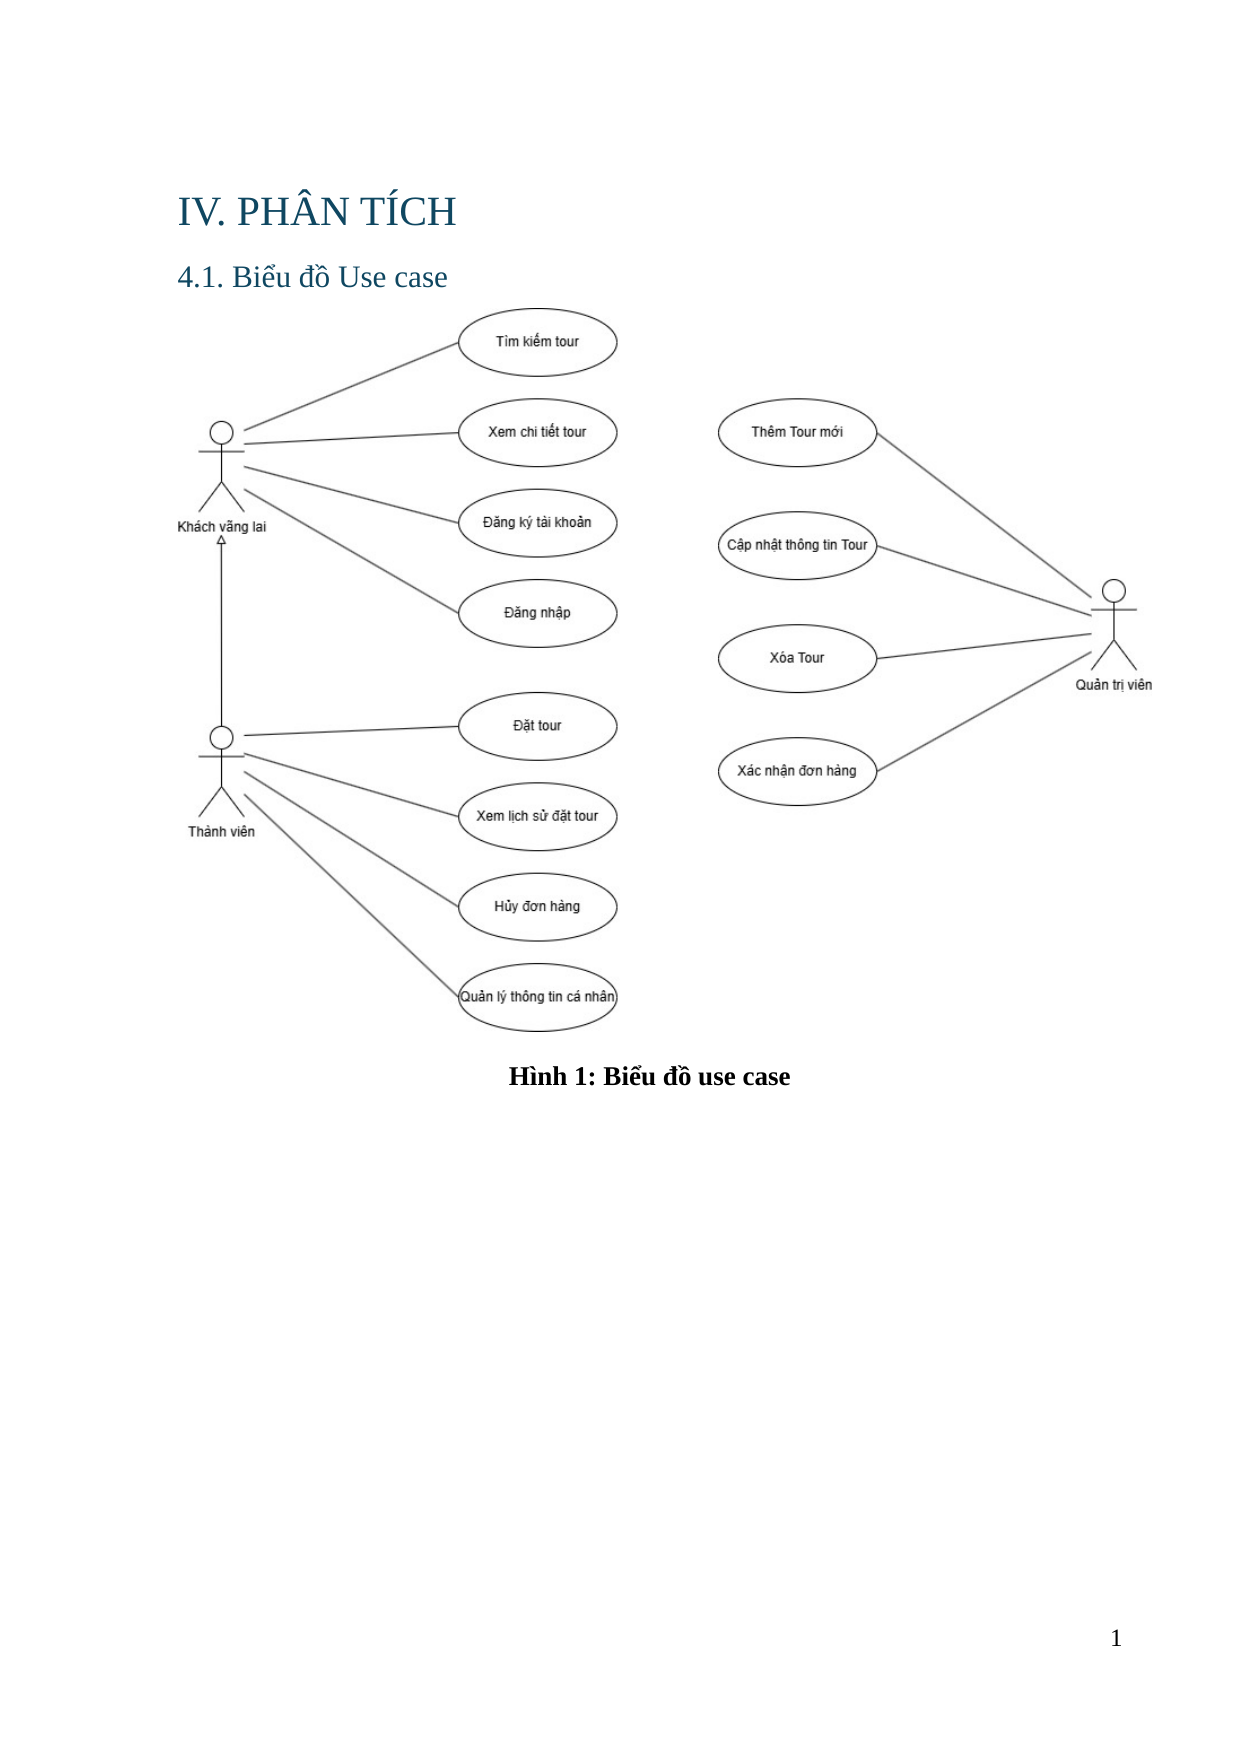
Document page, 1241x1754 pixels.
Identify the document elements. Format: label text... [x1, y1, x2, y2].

text Hình 1: Biểu đồ use case [177, 1060, 1122, 1091]
subtitle IV. PHÂN TÍCH [177, 187, 1122, 235]
subtitle 4.1. Biểu đồ Use case [177, 258, 1122, 294]
picture [177, 308, 1153, 1032]
